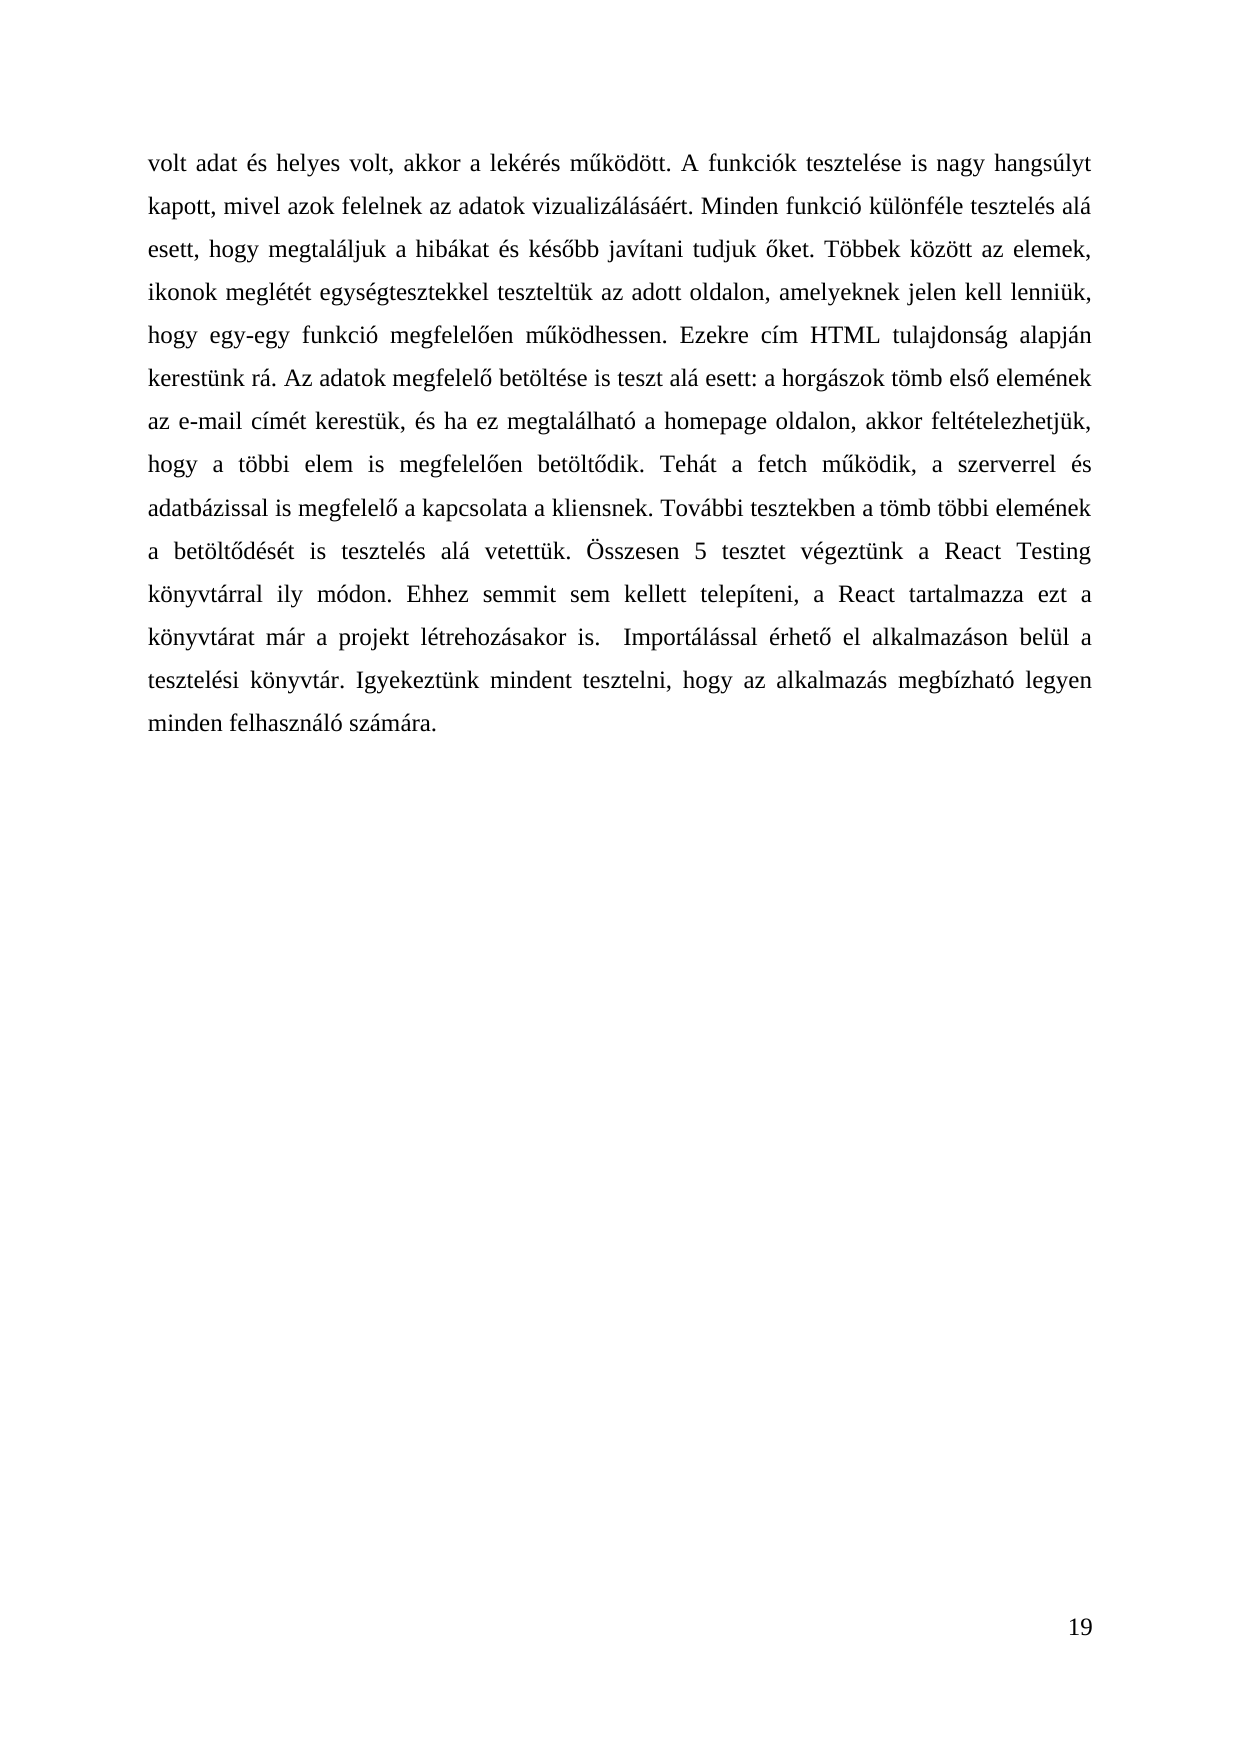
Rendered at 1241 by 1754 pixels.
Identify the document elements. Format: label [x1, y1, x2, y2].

text [148, 148, 1093, 737]
